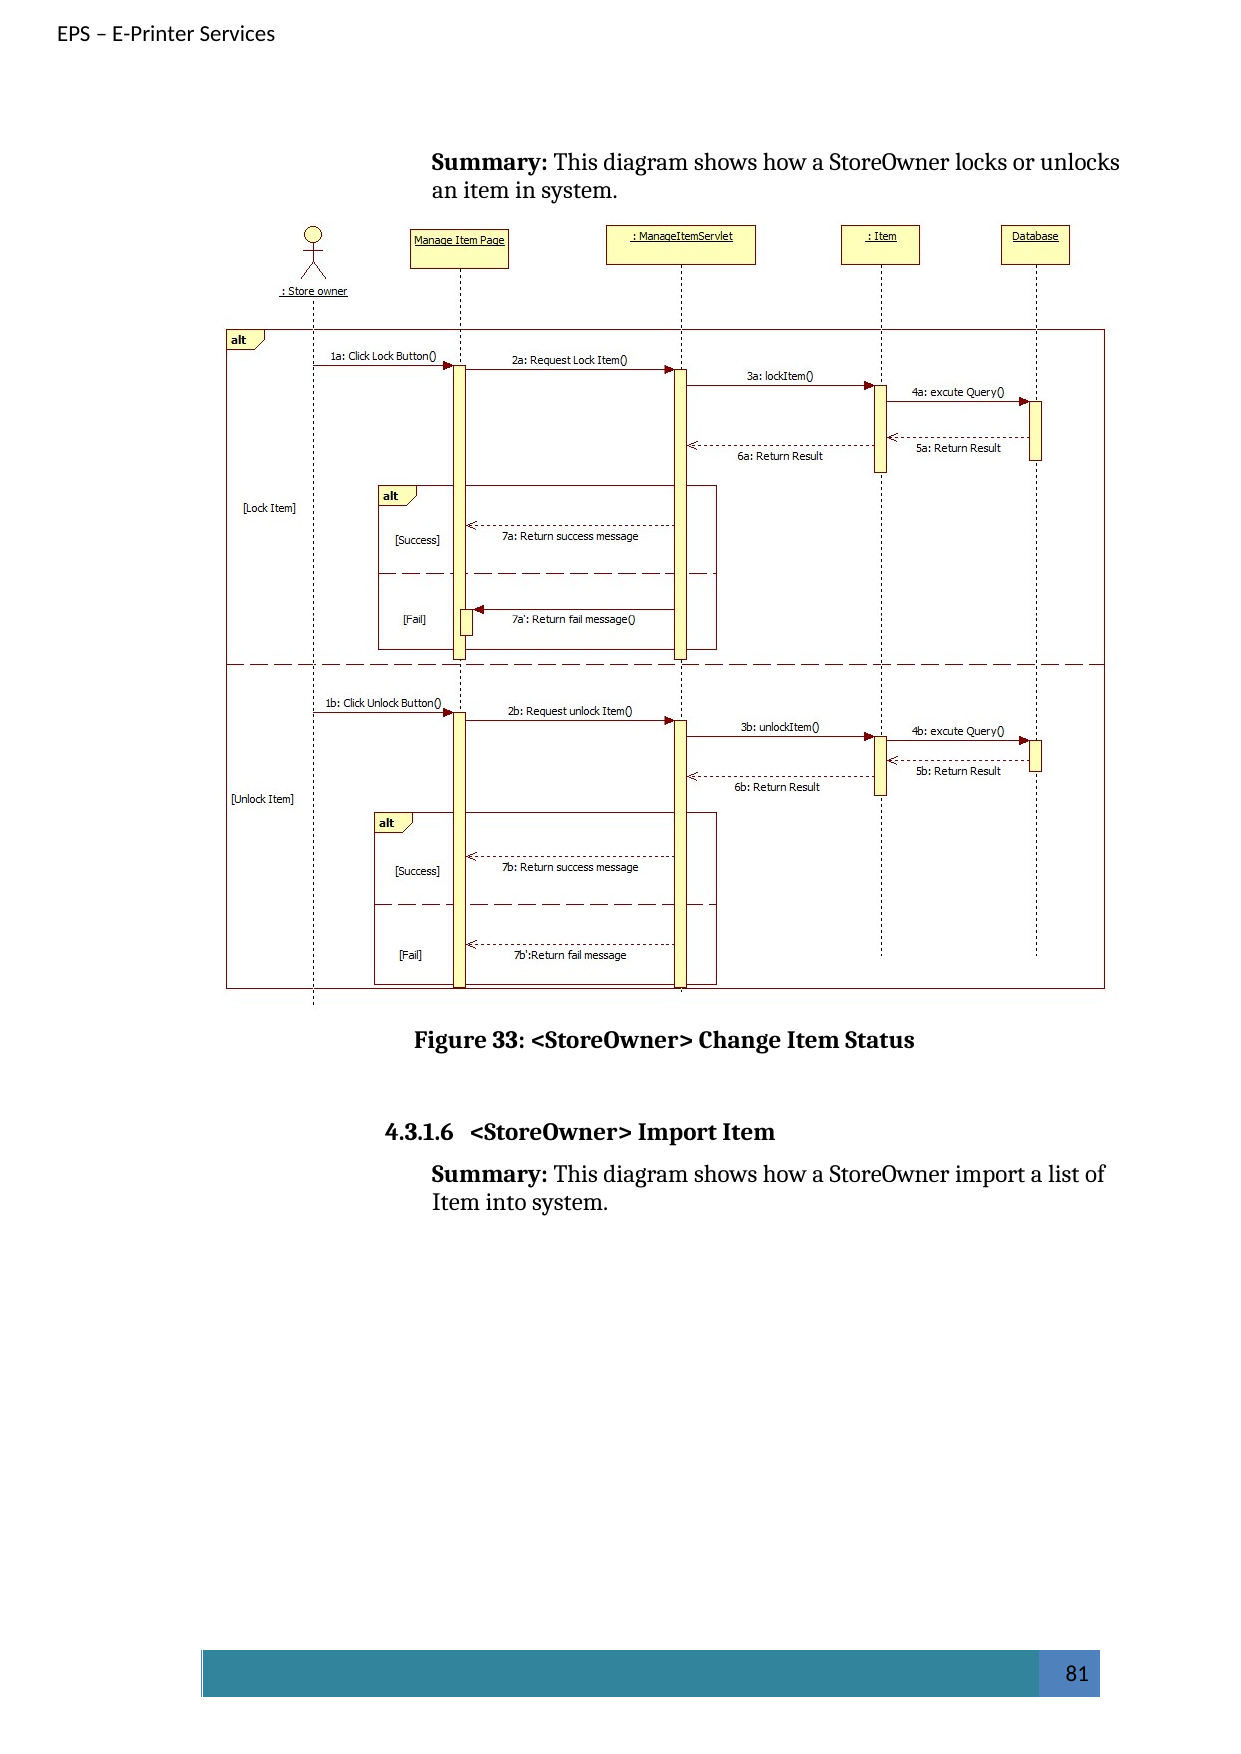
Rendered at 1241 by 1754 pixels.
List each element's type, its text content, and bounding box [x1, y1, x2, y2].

picture [206, 205, 1123, 1027]
subtitle <StoreOwner> Import Item [385, 1118, 1122, 1147]
text Summary: This diagram shows how a StoreOwner import a list of Item into system. [432, 1159, 1122, 1217]
text Figure 33: <StoreOwner> Change Item Status [207, 1027, 1122, 1055]
text Summary: This diagram shows how a StoreOwner locks or unlocks an item in system. [432, 148, 1122, 205]
